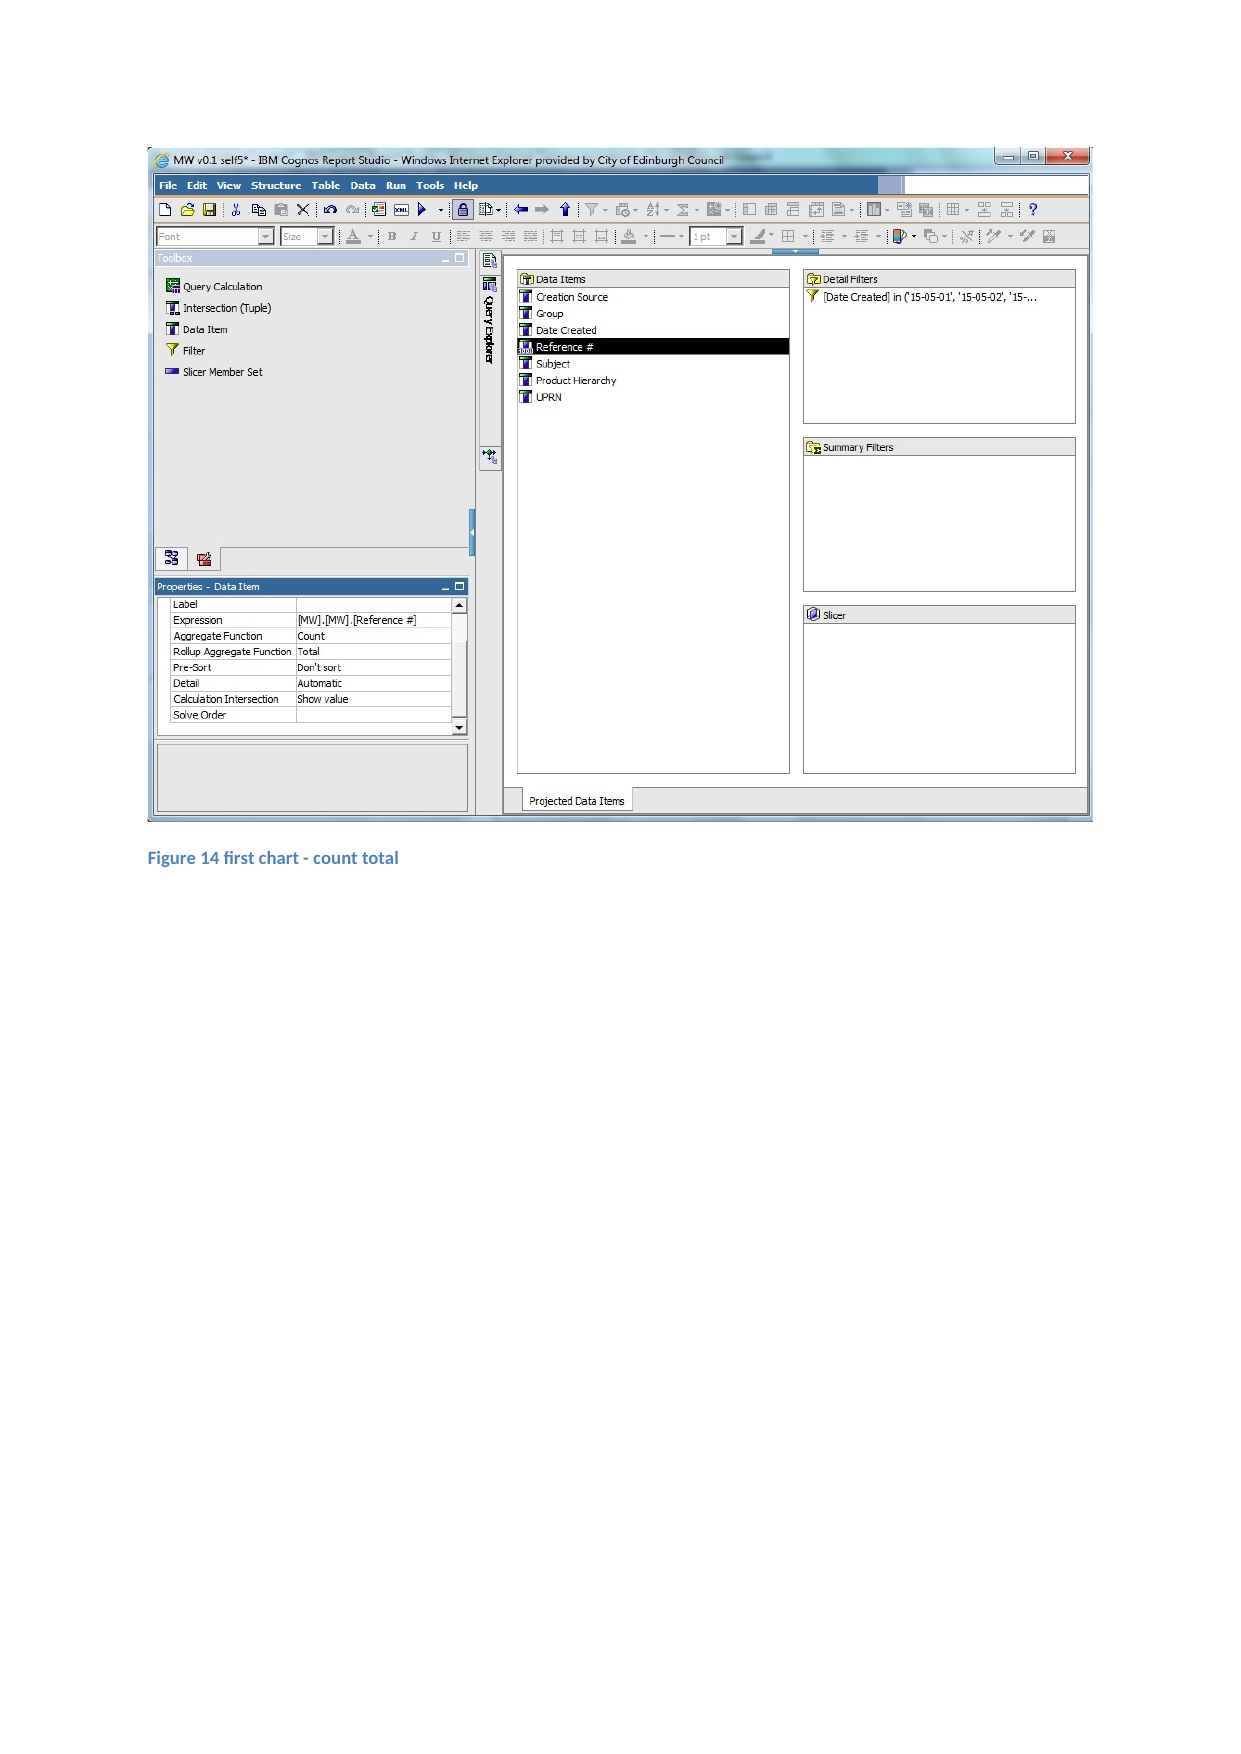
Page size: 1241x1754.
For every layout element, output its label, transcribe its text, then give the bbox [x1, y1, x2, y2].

picture [147, 147, 1093, 822]
